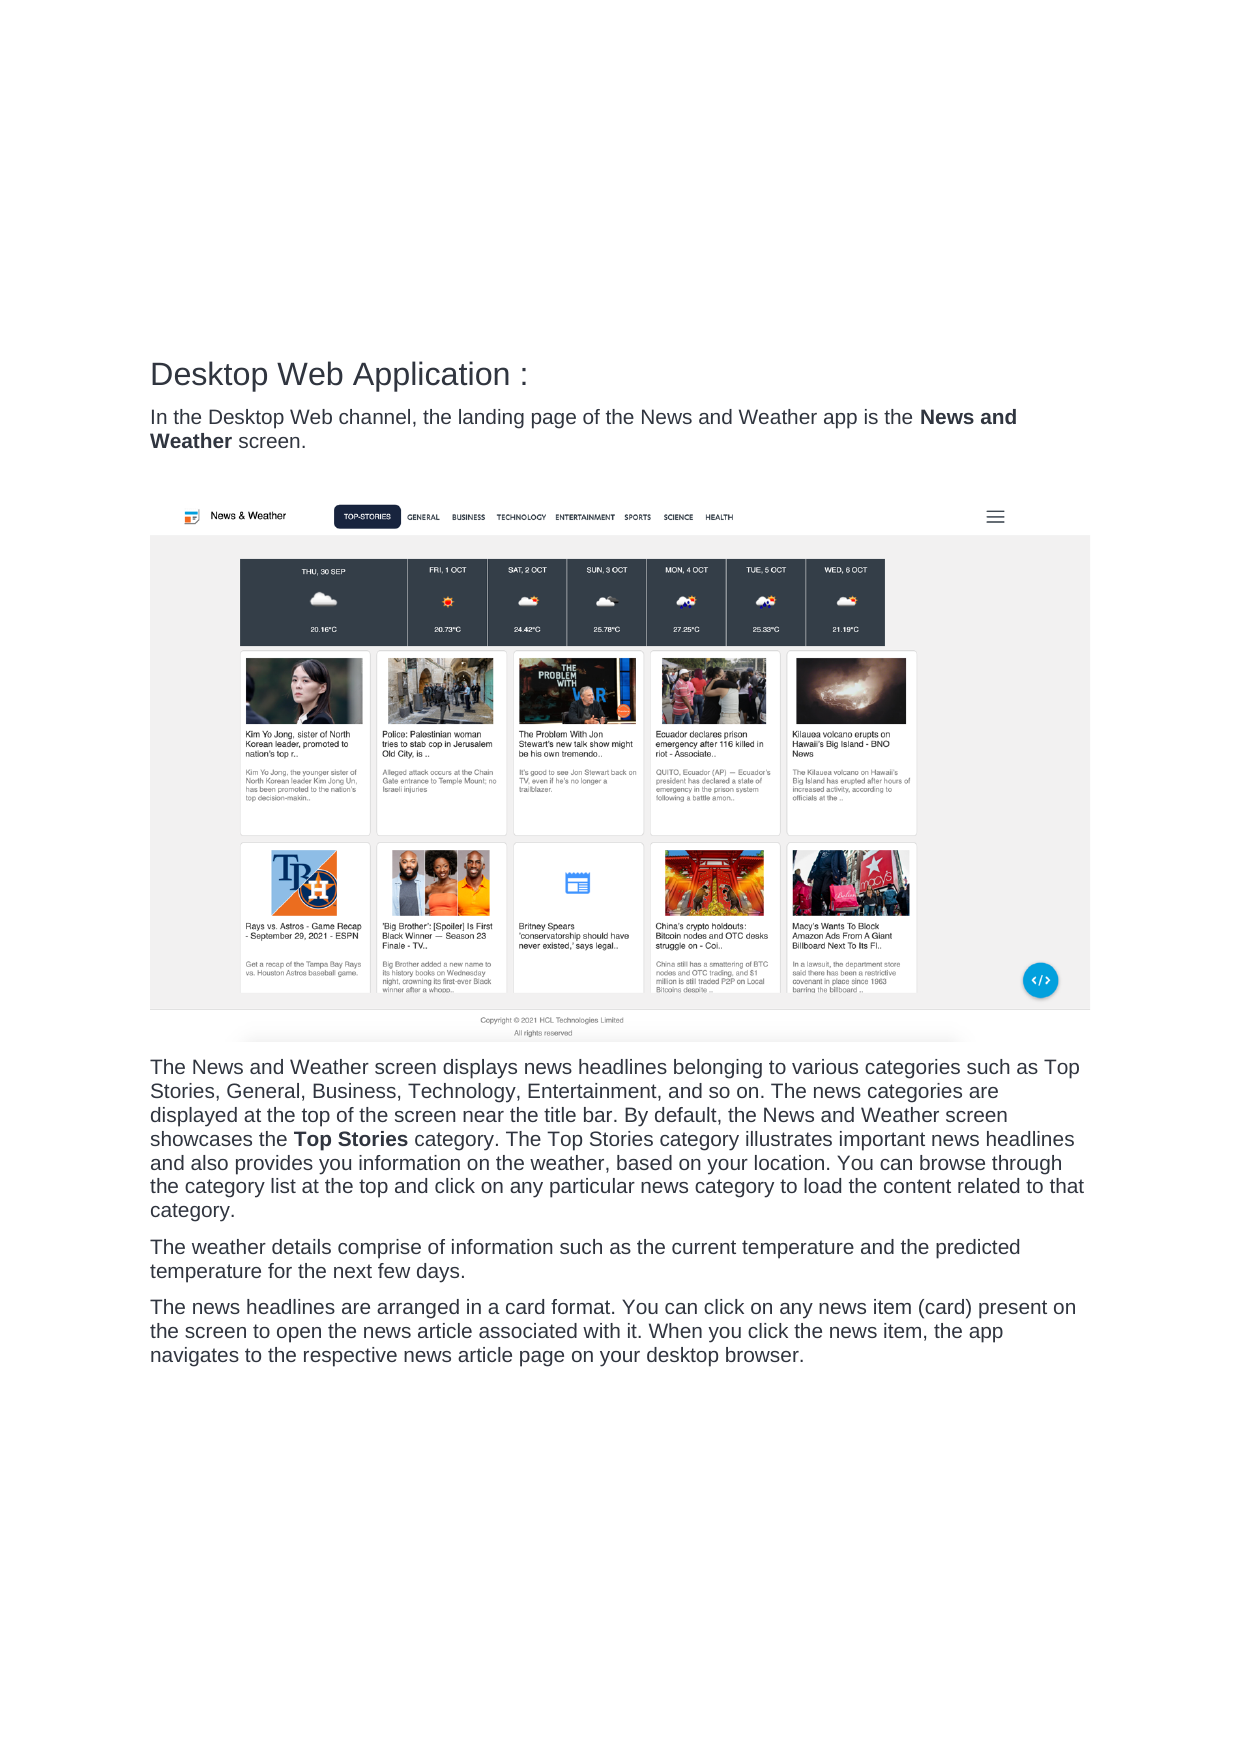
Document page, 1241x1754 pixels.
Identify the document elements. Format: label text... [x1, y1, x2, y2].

subtitle Desktop Web Application : [150, 355, 1090, 392]
picture [150, 501, 1091, 1042]
text In the Desktop Web channel, the landing page of the News and Weather app is the News and Weather screen. [150, 404, 1090, 452]
text The news headlines are arranged in a card format. You can click on any news item (card) present on the screen to open the news article associated with it. When you click the news item, the app navigates to the respective news article page on your desktop browser. [150, 1295, 1090, 1367]
text The News and Weather screen displays news headlines belonging to various categories such as Top Stories, General, Business, Technology, Entertainment, and so on. The news categories are displayed at the top of the screen near the title bar. By default, the News and Weather screen showcases the Top Stories category. The Top Stories category illustrates important news headlines and also provides you information on the weather, based on your location. You can browse through the category list at the top and click on any particular news category to load the content related to that category. [150, 1054, 1090, 1222]
text The weather details comprise of information such as the current temperature and the predicted temperature for the next few days. [150, 1235, 1090, 1283]
